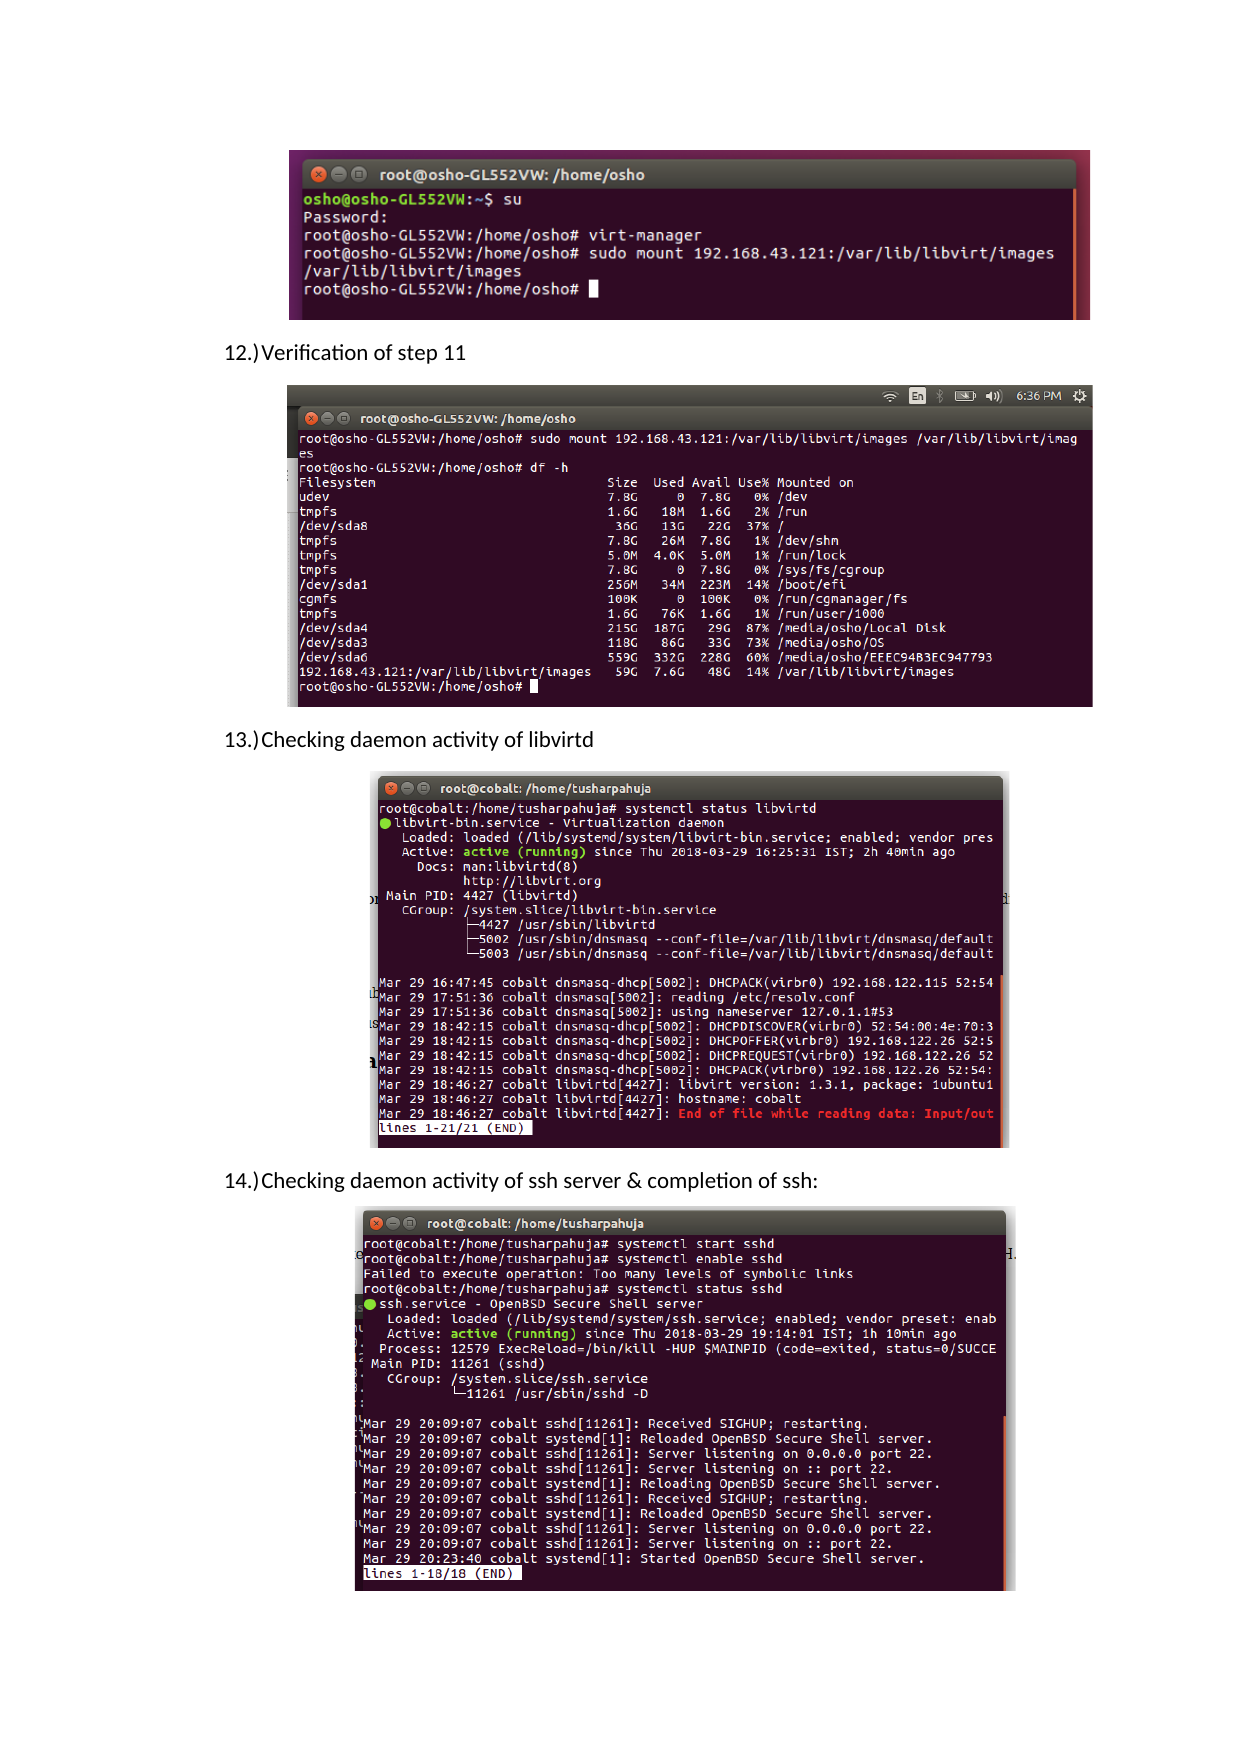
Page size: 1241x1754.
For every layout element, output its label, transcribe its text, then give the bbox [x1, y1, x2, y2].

list Checking daemon activity of ssh server & completion of ssh: [223, 1166, 1118, 1224]
list Verification of step 11 [223, 338, 1118, 366]
list Checking daemon activity of libvirtd [223, 725, 1118, 753]
picture [289, 150, 1091, 320]
picture [287, 385, 1093, 707]
picture [354, 1206, 1016, 1591]
picture [369, 771, 1010, 1148]
